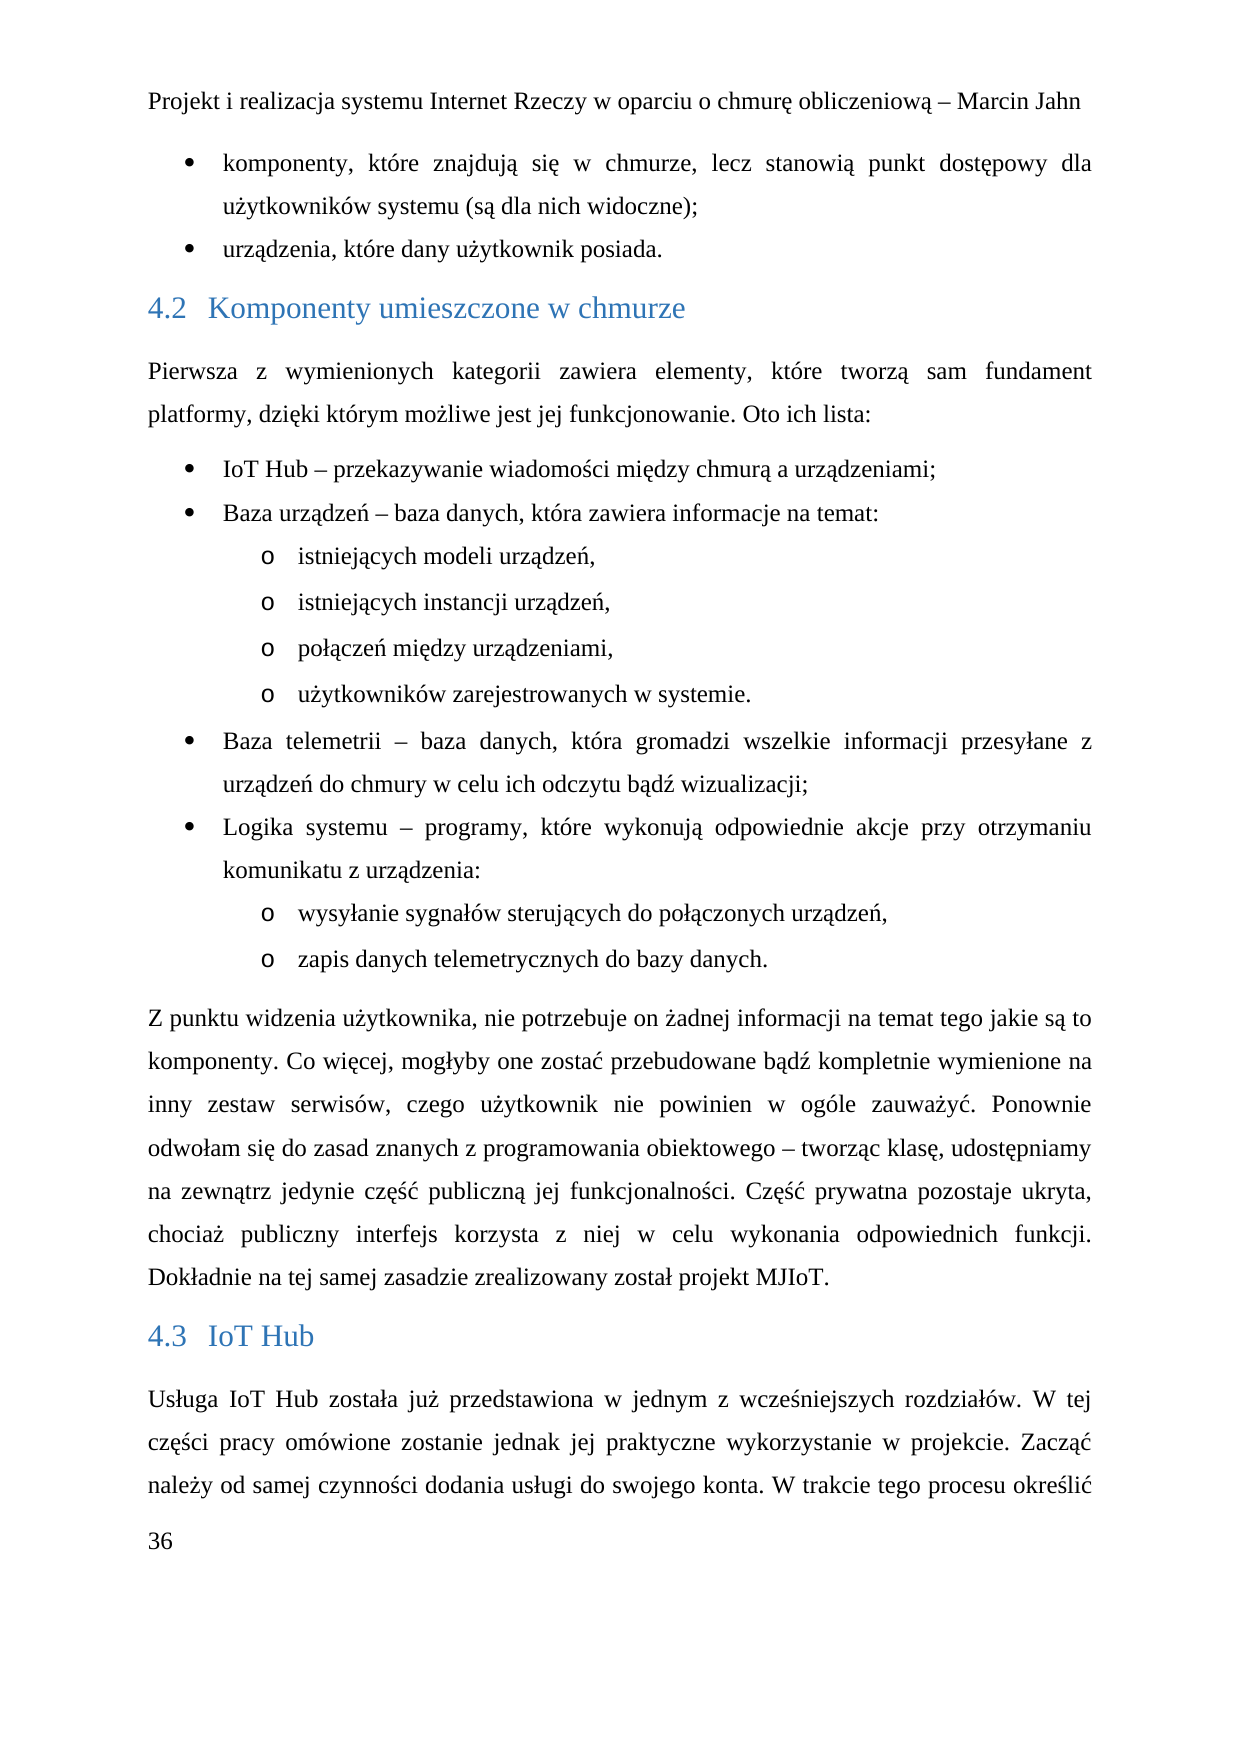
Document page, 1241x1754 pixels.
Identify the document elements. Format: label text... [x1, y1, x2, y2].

list istniejących modeli urządzeń, [260, 541, 1093, 572]
text Z punktu widzenia użytkownika, nie potrzebuje on żadnej informacji na temat tego jakie są to komponenty. Co więcej, mogłyby one zostać przebudowane bądź kompletnie wymienione na inny zestaw serwisów, czego użytkownik nie powinien w ogóle zauważyć. Ponownie odwołam się do zasad znanych z programowania obiektowego – tworząc klasę, udostępniamy na zewnątrz jedynie część publiczną jej funkcjonalności. Część prywatna pozostaje ukryta, chociaż publiczny interfejs korzysta z niej w celu wykonania odpowiednich funkcji. Dokładnie na tej samej zasadzie zrealizowany został projekt MJIoT. [148, 1003, 1093, 1291]
list użytkowników zarejestrowanych w systemie. [260, 679, 1093, 710]
subtitle IoT Hub [148, 1318, 1093, 1354]
list zapis danych telemetrycznych do bazy danych. [260, 944, 1093, 975]
list Logika systemu – programy, które wykonują odpowiednie akcje przy otrzymaniu komunikatu z urządzenia: [185, 812, 1093, 884]
list Baza telemetrii – baza danych, która gromadzi wszelkie informacji przesyłane z urządzeń do chmury w celu ich odczytu bądź wizualizacji; [185, 726, 1093, 798]
list wysyłanie sygnałów sterujących do połączonych urządzeń, [260, 898, 1093, 929]
list istniejących instancji urządzeń, [260, 587, 1093, 618]
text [148, 1384, 1093, 1499]
subtitle Komponenty umieszczone w chmurze [148, 289, 1093, 325]
list komponenty, które znajdują się w chmurze, lecz stanowią punkt dostępowy dla użytkowników systemu (są dla nich widoczne); [185, 148, 1093, 219]
list Baza urządzeń – baza danych, która zawiera informacje na temat: [185, 498, 1093, 526]
list połączeń między urządzeniami, [260, 633, 1093, 664]
text Pierwsza z wymienionych kategorii zawiera elementy, które tworzą sam fundament platformy, dzięki którym możliwe jest jej funkcjonowanie. Oto ich lista: [148, 356, 1093, 428]
list IoT Hub – przekazywanie wiadomości między chmurą a urządzeniami; [185, 454, 1093, 483]
list urządzenia, które dany użytkownik posiada. [185, 234, 1093, 263]
